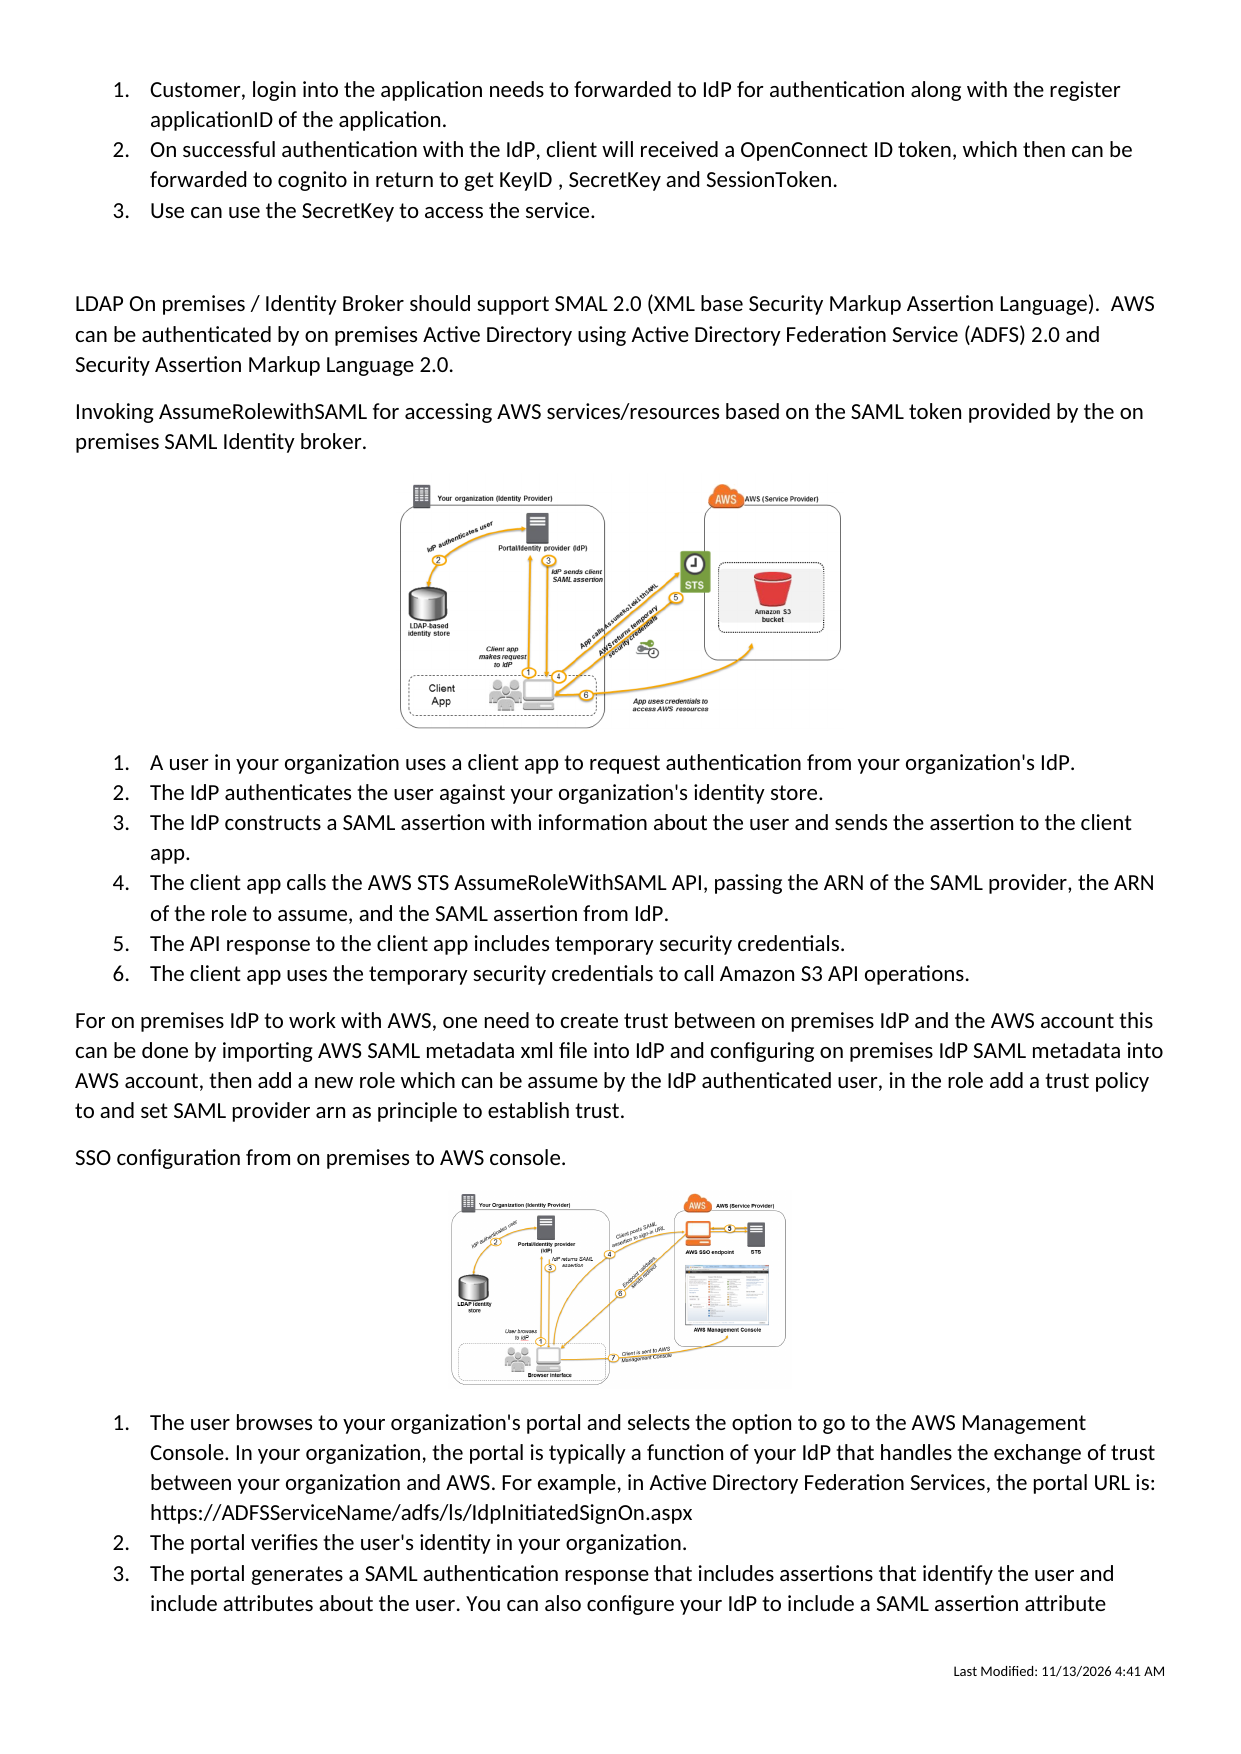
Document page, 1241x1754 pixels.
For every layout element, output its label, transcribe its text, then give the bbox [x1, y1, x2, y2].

list The client app uses the temporary security credentials to call Amazon S3 API operations. [112, 959, 1165, 987]
picture [448, 1190, 792, 1389]
list On successful authentication with the IdP, client will received a OpenConnect ID token, which then can be forwarded to cognito in return to get KeyID , SecretKey and SessionToken. [112, 135, 1165, 194]
list The IdP constructs a SAML assertion with information about the user and sends the assertion to the client app. [112, 808, 1165, 866]
list The API response to the client app includes temporary security credentials. [112, 929, 1165, 957]
text For on premises IdP to work with AWS, one need to create trust between on premises IdP and the AWS account this can be done by importing AWS SAML metadata xml file into IdP and configuring on premises IdP SAML metadata into AWS account, then add a new role which can be assume by the IdP authenticated user, in the role add a trust policy to and set SAML provider arn as principle to establish trust. [75, 1006, 1165, 1125]
list Use can use the SecretKey to access the service. [112, 196, 1165, 224]
list The client app calls the AWS STS AssumeRoleWithSAML API, passing the ARN of the SAML provider, the ARN of the role to assume, and the SAML assertion from IdP. [112, 868, 1165, 927]
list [112, 1559, 1165, 1617]
text SSO configuration from on premises to AWS console. [75, 1143, 1165, 1172]
picture [396, 473, 845, 729]
list The IdP authenticates the user against your organization's identity store. [112, 778, 1165, 806]
text Invoking AssumeRolewithSAML for accessing AWS services/resources based on the SAML token provided by the on premises SAML Identity broker. [75, 397, 1165, 455]
list A user in your organization uses a client app to request authentication from your organization's IdP. [112, 748, 1165, 776]
list The portal verifies the user's identity in your organization. [112, 1528, 1165, 1557]
list The user browses to your organization's portal and selects the option to go to the AWS Management Console. In your organization, the portal is typically a function of your IdP that handles the exchange of trust between your organization and AWS. For example, in Active Directory Federation Services, the portal URL is: https://ADFSServiceName/adfs/ls/IdpInitiatedSignOn.aspx [112, 1408, 1165, 1526]
list Customer, login into the application needs to forwarded to IdP for authentication along with the register applicationID of the application. [112, 75, 1165, 133]
text LDAP On premises / Identity Broker should support SMAL 2.0 (XML base Security Markup Assertion Language). AWS can be authenticated by on premises Active Directory using Active Directory Federation Service (ADFS) 2.0 and Security Assertion Markup Language 2.0. [75, 289, 1165, 378]
